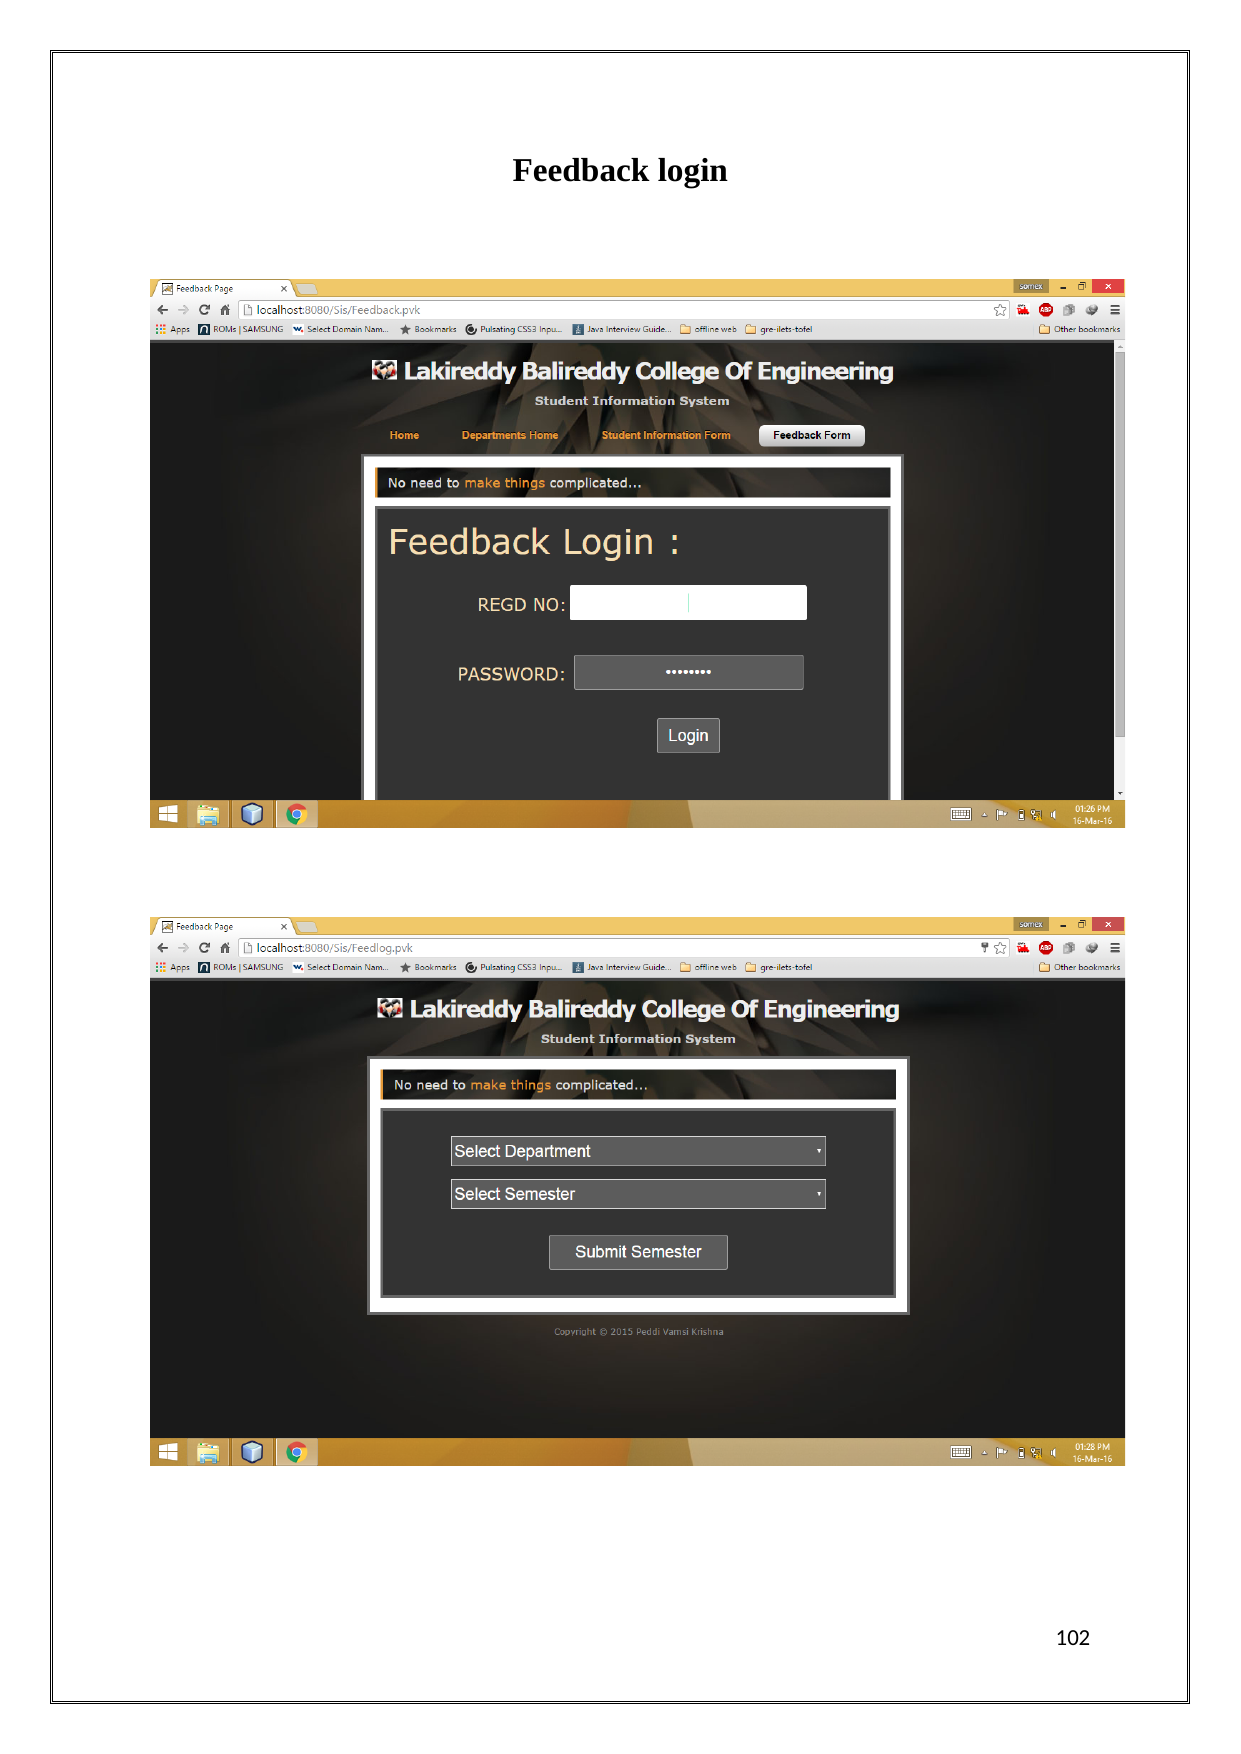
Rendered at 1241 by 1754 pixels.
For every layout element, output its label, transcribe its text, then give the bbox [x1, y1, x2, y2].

picture [150, 917, 1125, 1466]
picture [150, 279, 1125, 828]
text Feedback login [150, 150, 1090, 188]
